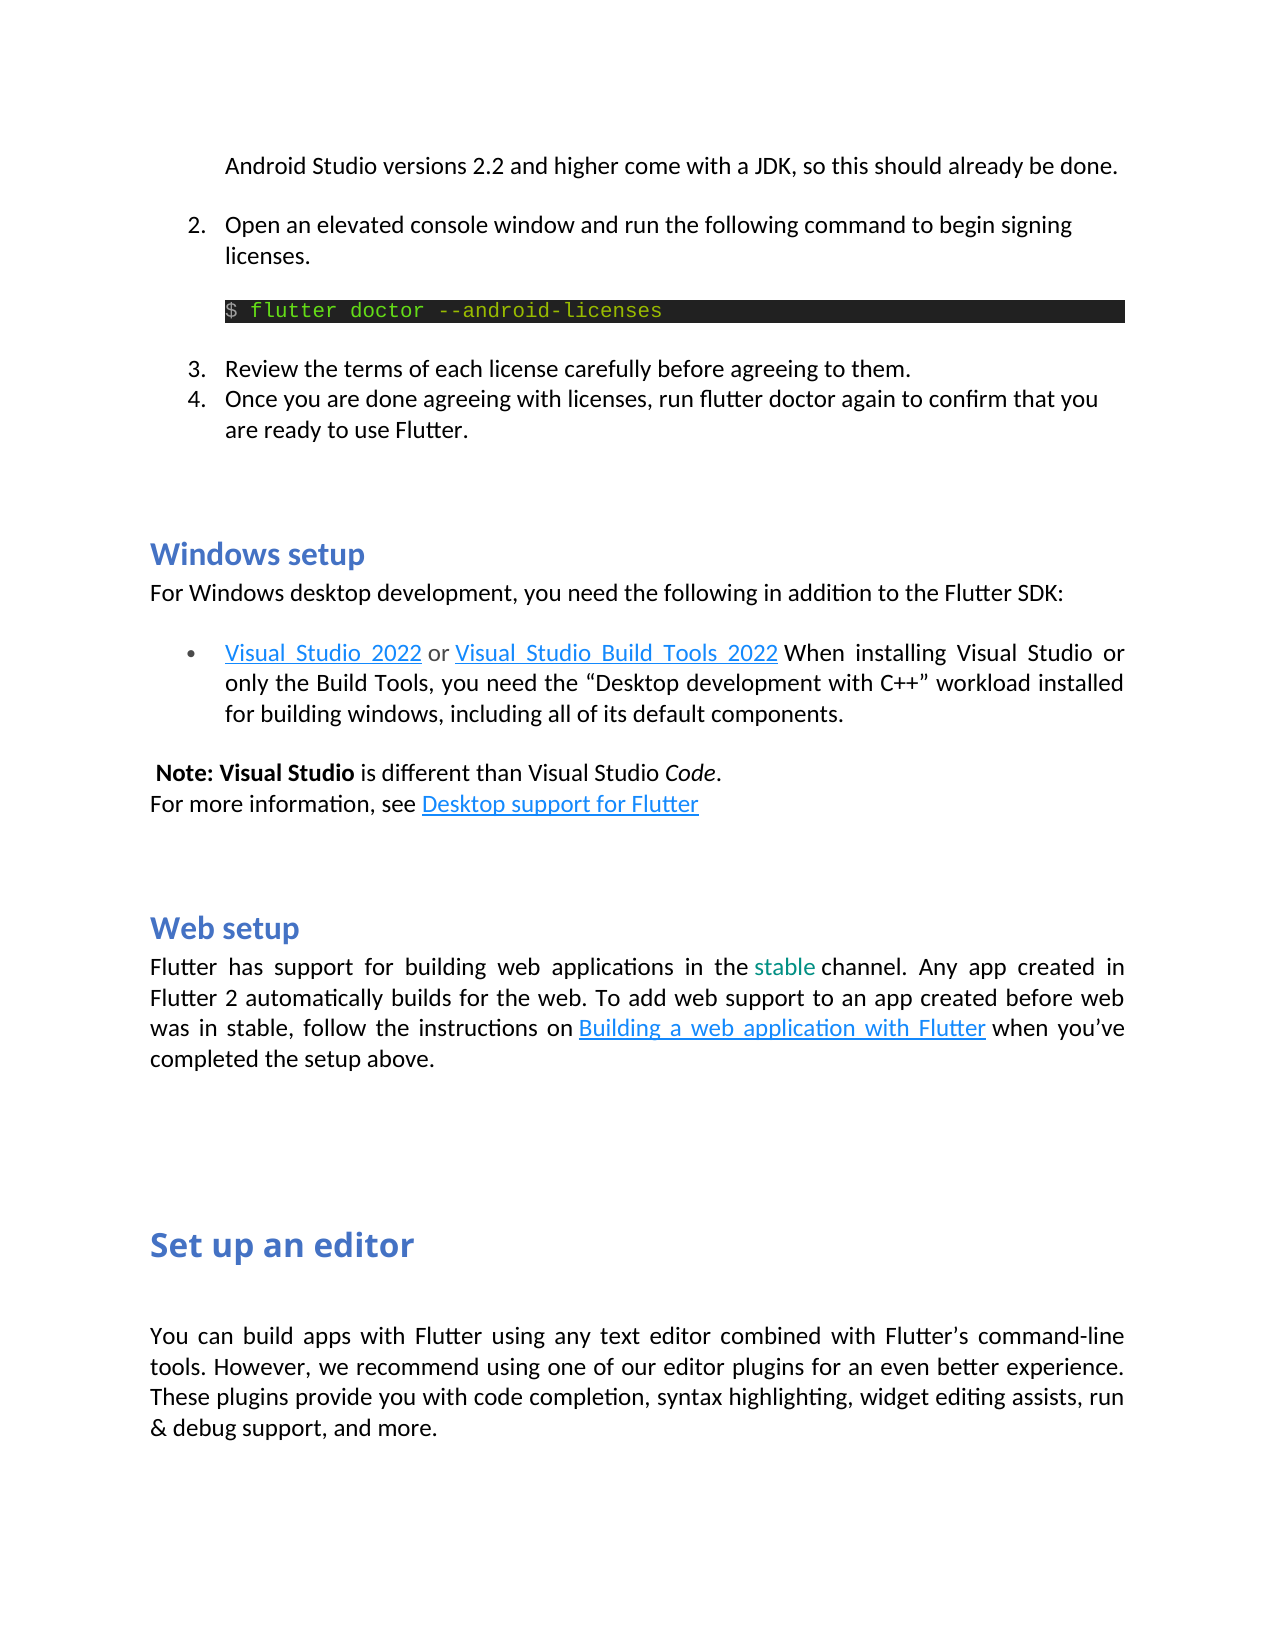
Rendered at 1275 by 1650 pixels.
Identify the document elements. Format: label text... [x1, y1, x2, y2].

list Once you are done agreeing with licenses, run flutter doctor again to confirm that you are ready to use Flutter. [187, 383, 1125, 444]
text For more information, see Desktop support for Flutter [150, 788, 1125, 818]
text You can build apps with Flutter using any text editor combined with Flutter’s command-line tools. However, we recommend using one of our editor plugins for an even better experience. These plugins provide you with code completion, syntax highlighting, widget editing assists, run & debug support, and more. [150, 1320, 1125, 1442]
text Android Studio versions 2.2 and higher come with a JDK, so this should already be done. [225, 150, 1125, 181]
subtitle Windows setup [150, 533, 1125, 574]
subtitle Set up an editor [150, 1222, 1125, 1267]
text For Windows desktop development, you need the following in addition to the Flutter SDK: [150, 577, 1125, 608]
subtitle Web setup [150, 907, 1125, 948]
text Note: Visual Studio is different than Visual Studio Code. [150, 757, 1125, 788]
list Visual Studio 2022 or Visual Studio Build Tools 2022 When installing Visual Studio or only the Build Tools, you need the “Desktop development with C++” workload installed for building windows, including all of its default components. [187, 637, 1125, 728]
text $ flutter doctor --android-licenses [225, 300, 1125, 323]
list Review the terms of each license carefully before agreeing to them. [187, 353, 1125, 383]
list Open an elevated console window and run the following command to begin signing licenses. [187, 210, 1125, 271]
text Flutter has support for building web applications in the stable channel. Any app created in Flutter 2 automatically builds for the web. To add web support to an app created before web was in stable, follow the instructions on Building a web application with Flutter when you’ve completed the setup above. [150, 951, 1125, 1073]
